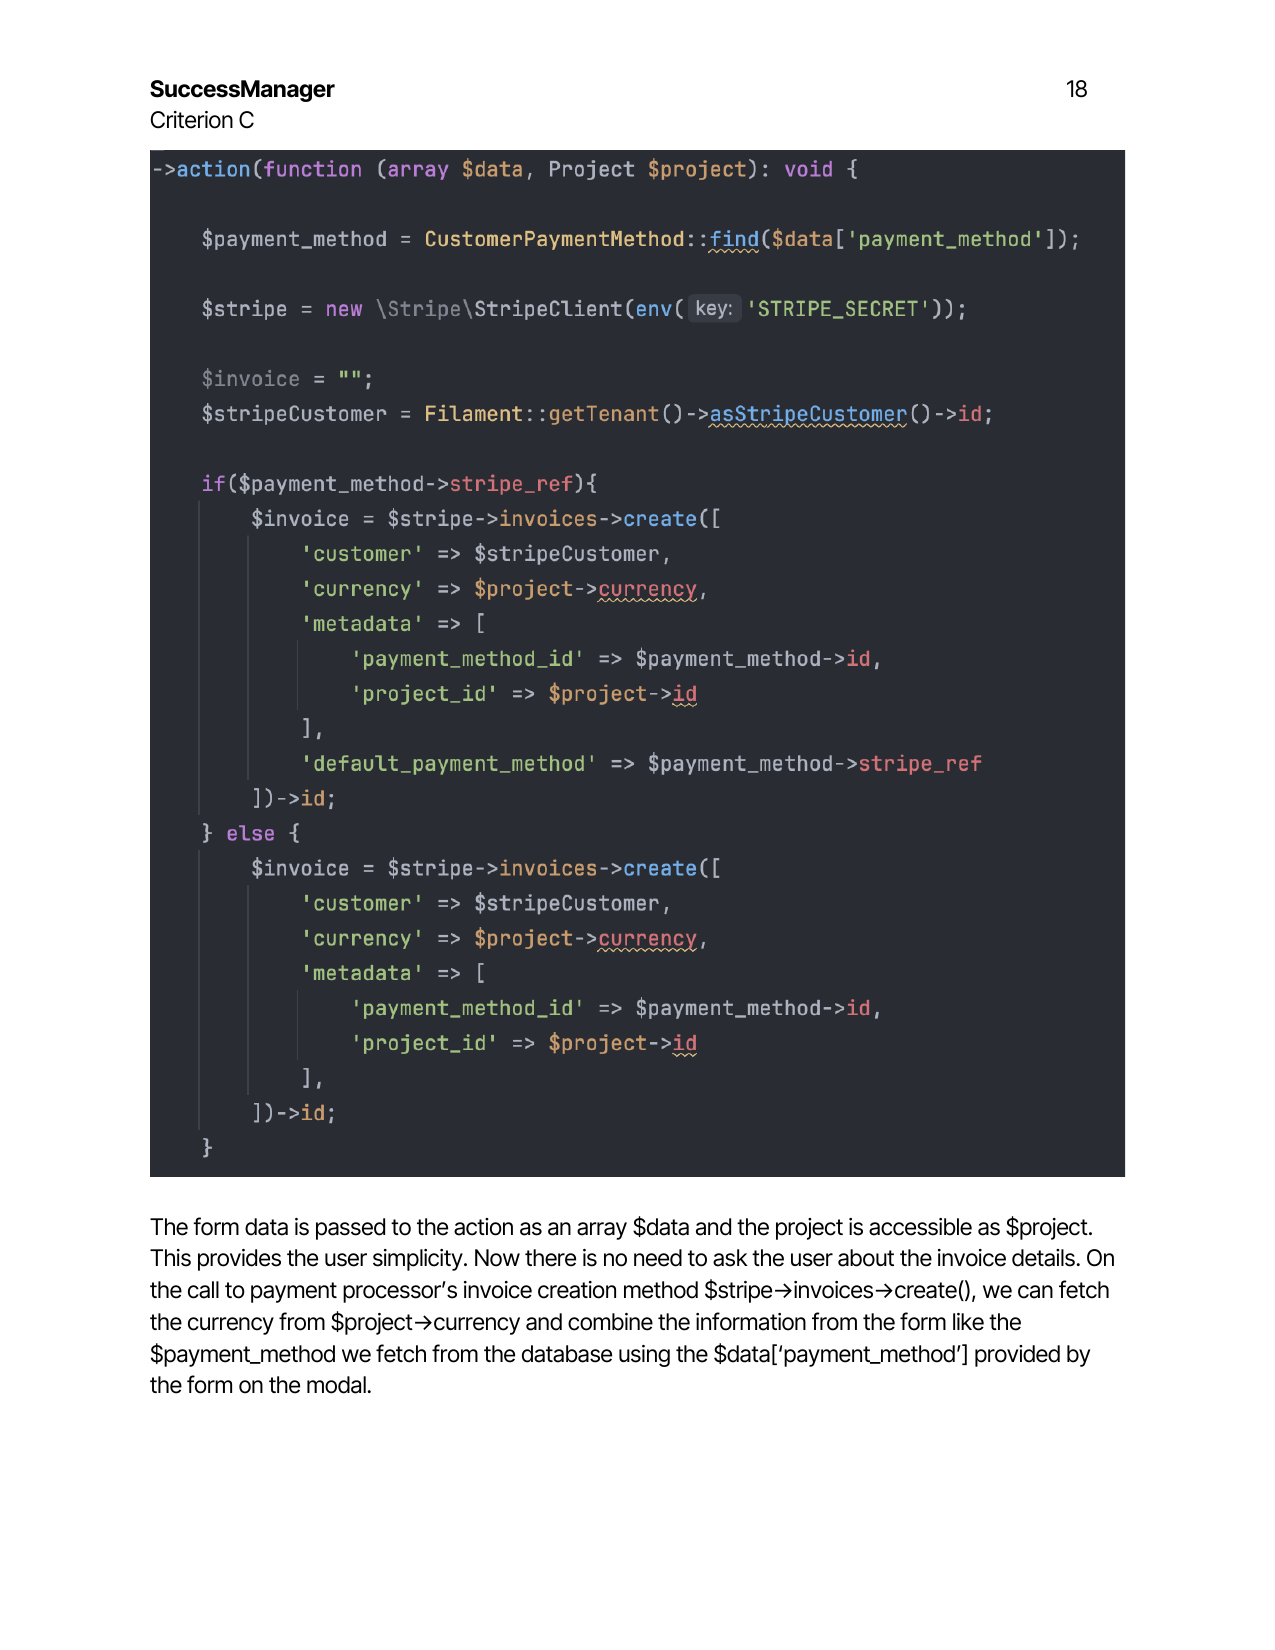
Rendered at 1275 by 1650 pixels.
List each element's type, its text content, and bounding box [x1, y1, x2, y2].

text The form data is passed to the action as an array $data and the project is accessible as $project. This provides the user simplicity. Now there is no need to ask the user about the invoice details. On the call to payment processor’s invoice creation method $stripe->invoices->create(), we can fetch the currency from $project->currency and combine the information from the form like the $payment_method we fetch from the database using the $data[‘payment_method’] provided by the form on the modal. [150, 1213, 1125, 1399]
picture [150, 150, 1125, 1177]
